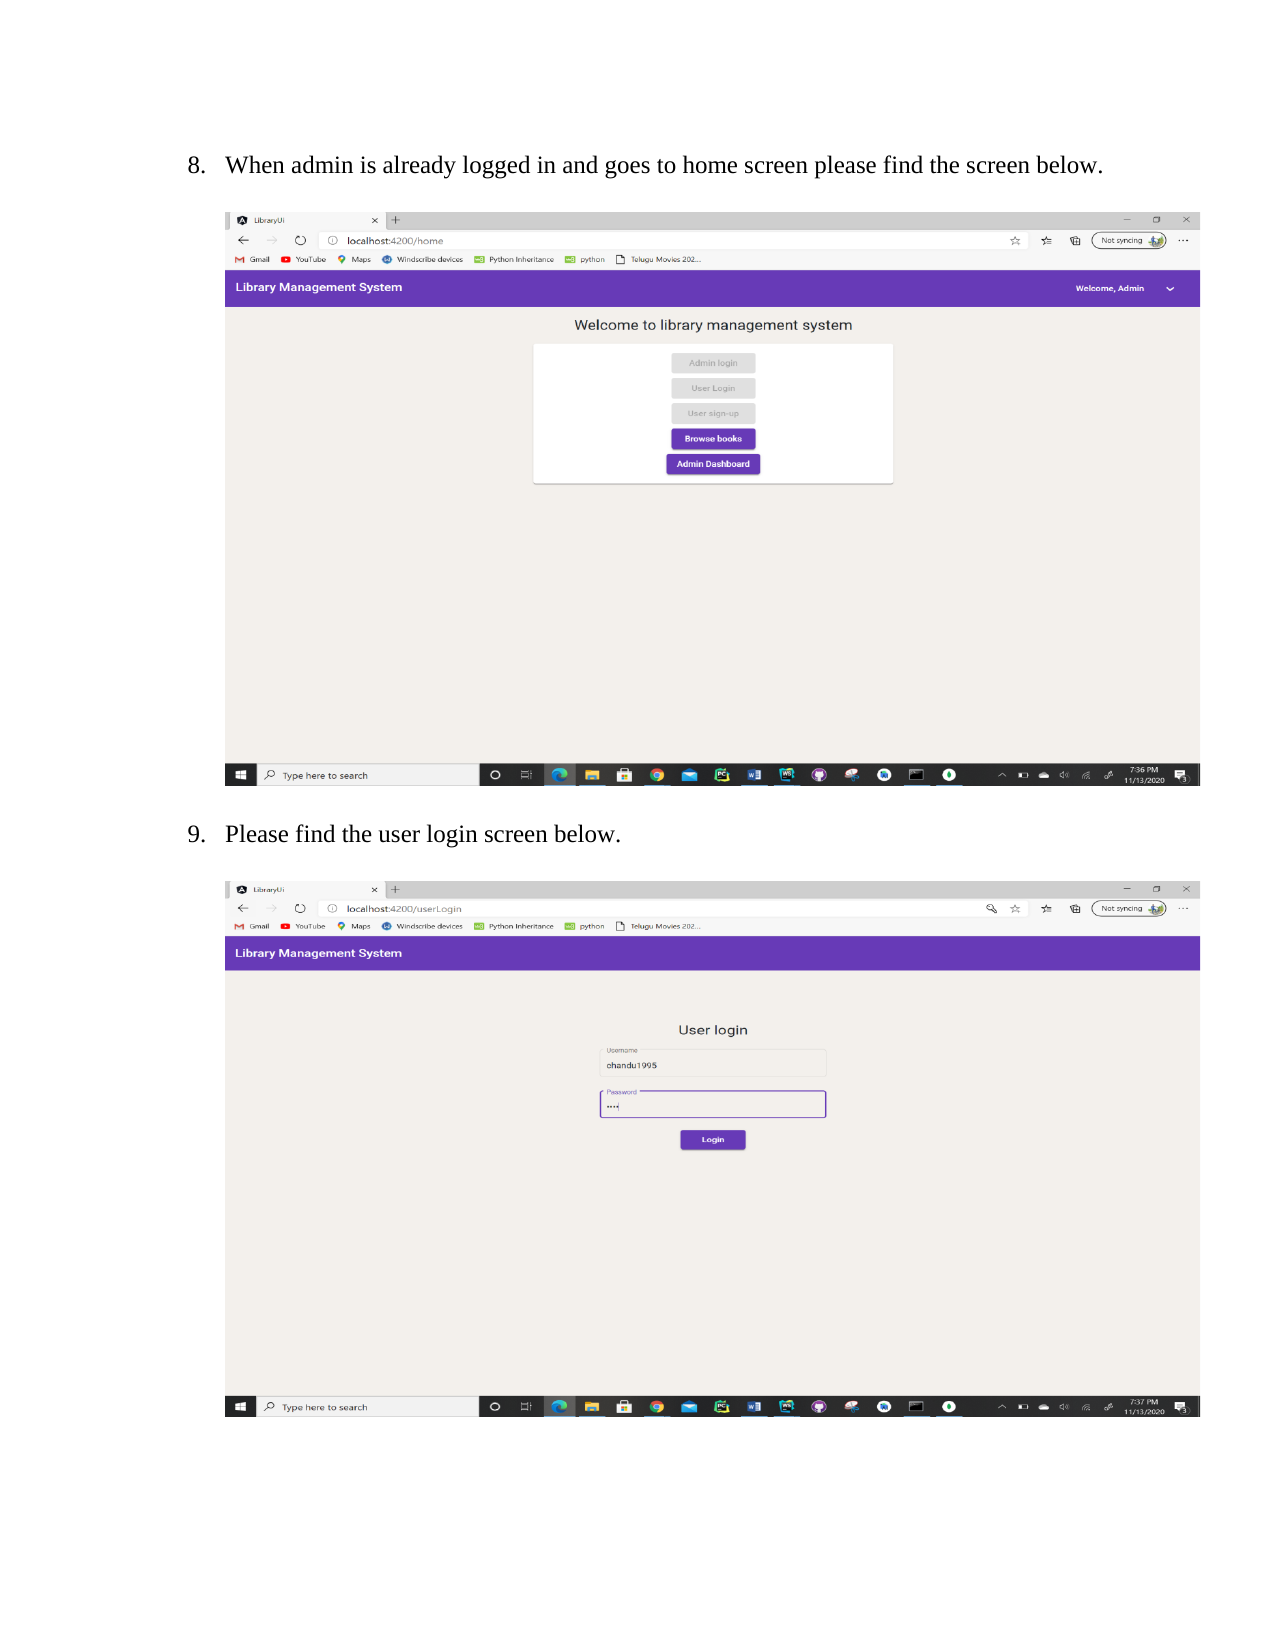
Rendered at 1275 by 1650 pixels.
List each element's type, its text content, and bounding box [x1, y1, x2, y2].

list When admin is already logged in and goes to home screen please find the screen below. [187, 150, 1125, 179]
list Please find the user login screen below. [187, 819, 1125, 848]
picture [225, 881, 1200, 1417]
picture [225, 212, 1200, 786]
